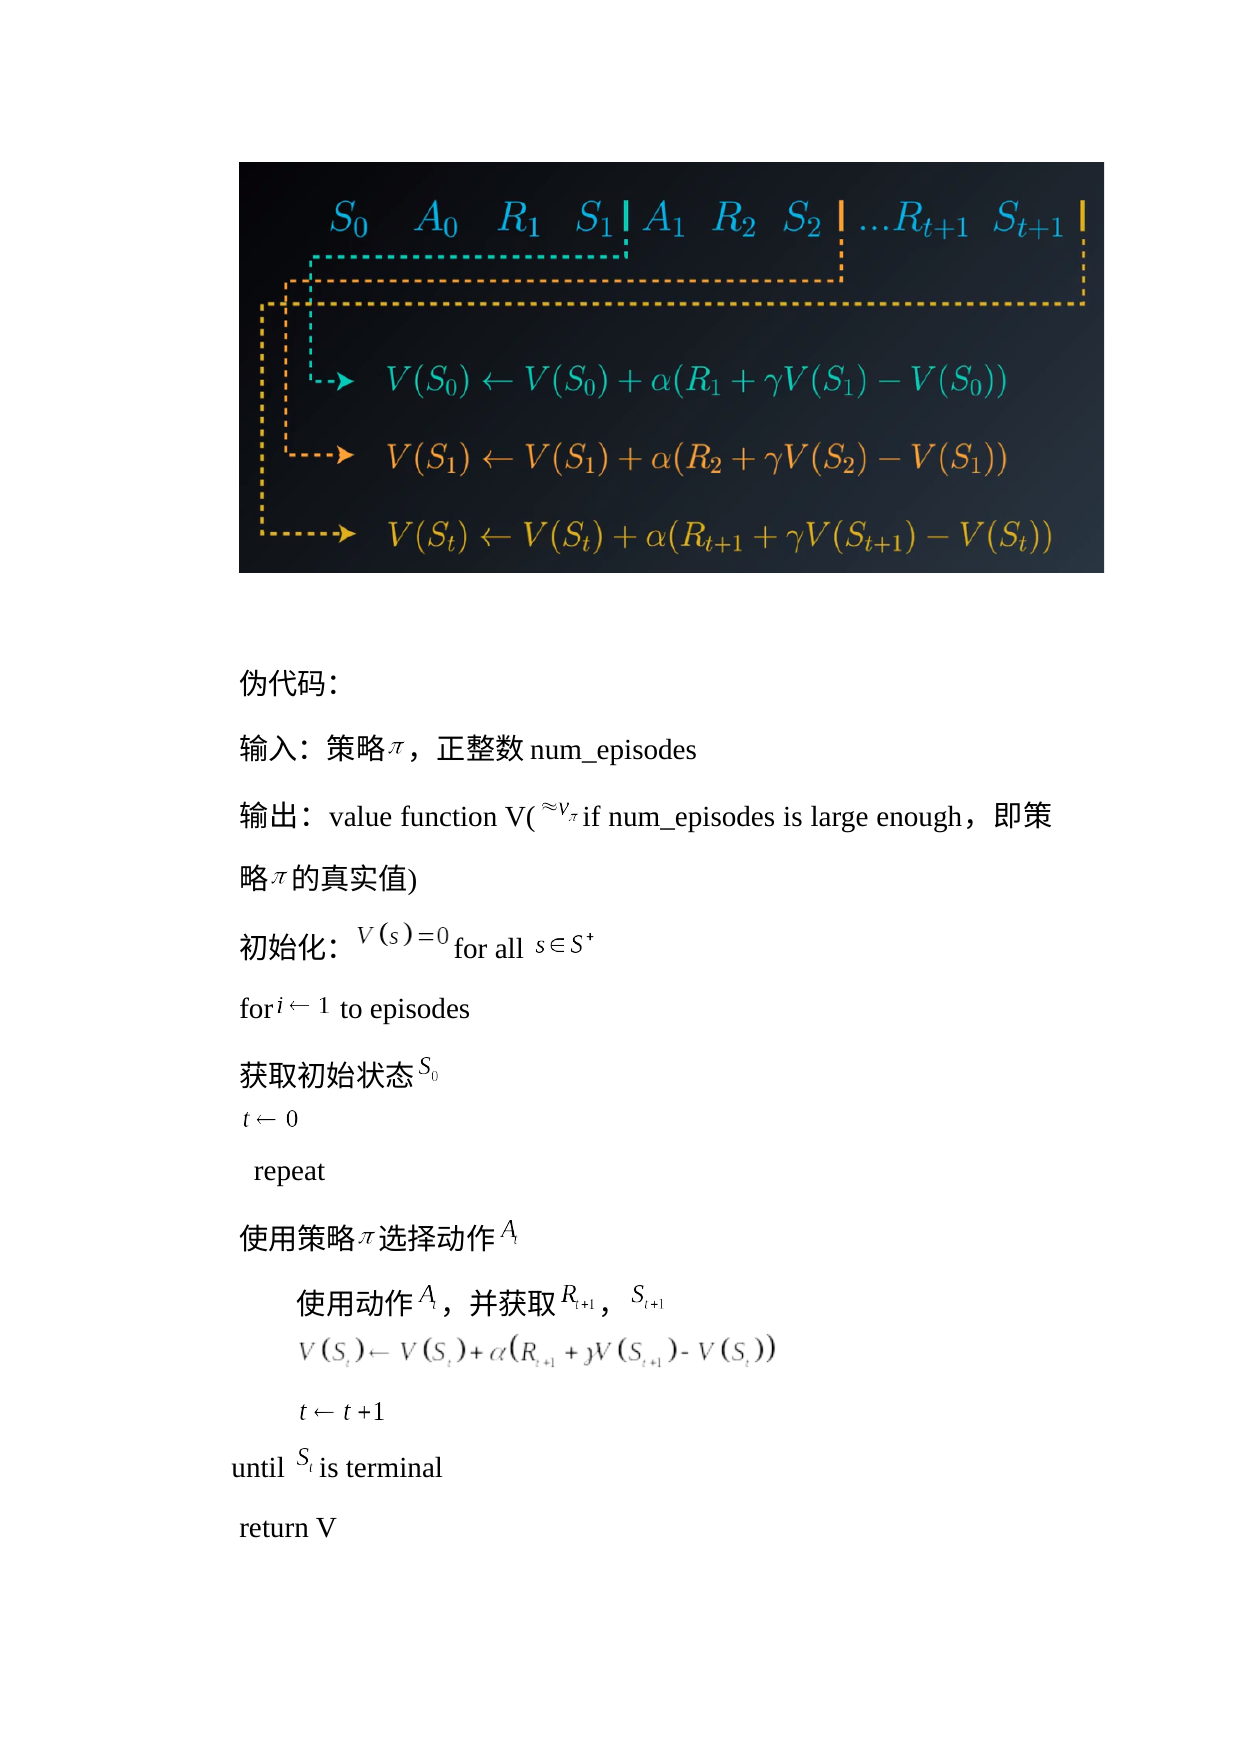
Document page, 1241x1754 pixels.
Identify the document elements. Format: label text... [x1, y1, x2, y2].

text until is terminal [187, 1429, 1053, 1494]
picture [239, 162, 1105, 573]
list return V [239, 1494, 1053, 1559]
list 使用策略选择动作 [239, 1202, 1053, 1267]
list 输入：策略，正整数num_episodes [239, 714, 1053, 779]
list 输出：value function V(if num_episodes is large enough，即策略的真实值) [239, 779, 1053, 909]
list 获取初始状态 [239, 1039, 1053, 1104]
list 使用动作，并获取， [239, 1267, 1053, 1332]
list 初始化：for all [239, 909, 1053, 974]
list 伪代码： [239, 649, 1053, 714]
list for to episodes [239, 974, 1053, 1039]
list repeat [239, 1137, 1053, 1202]
